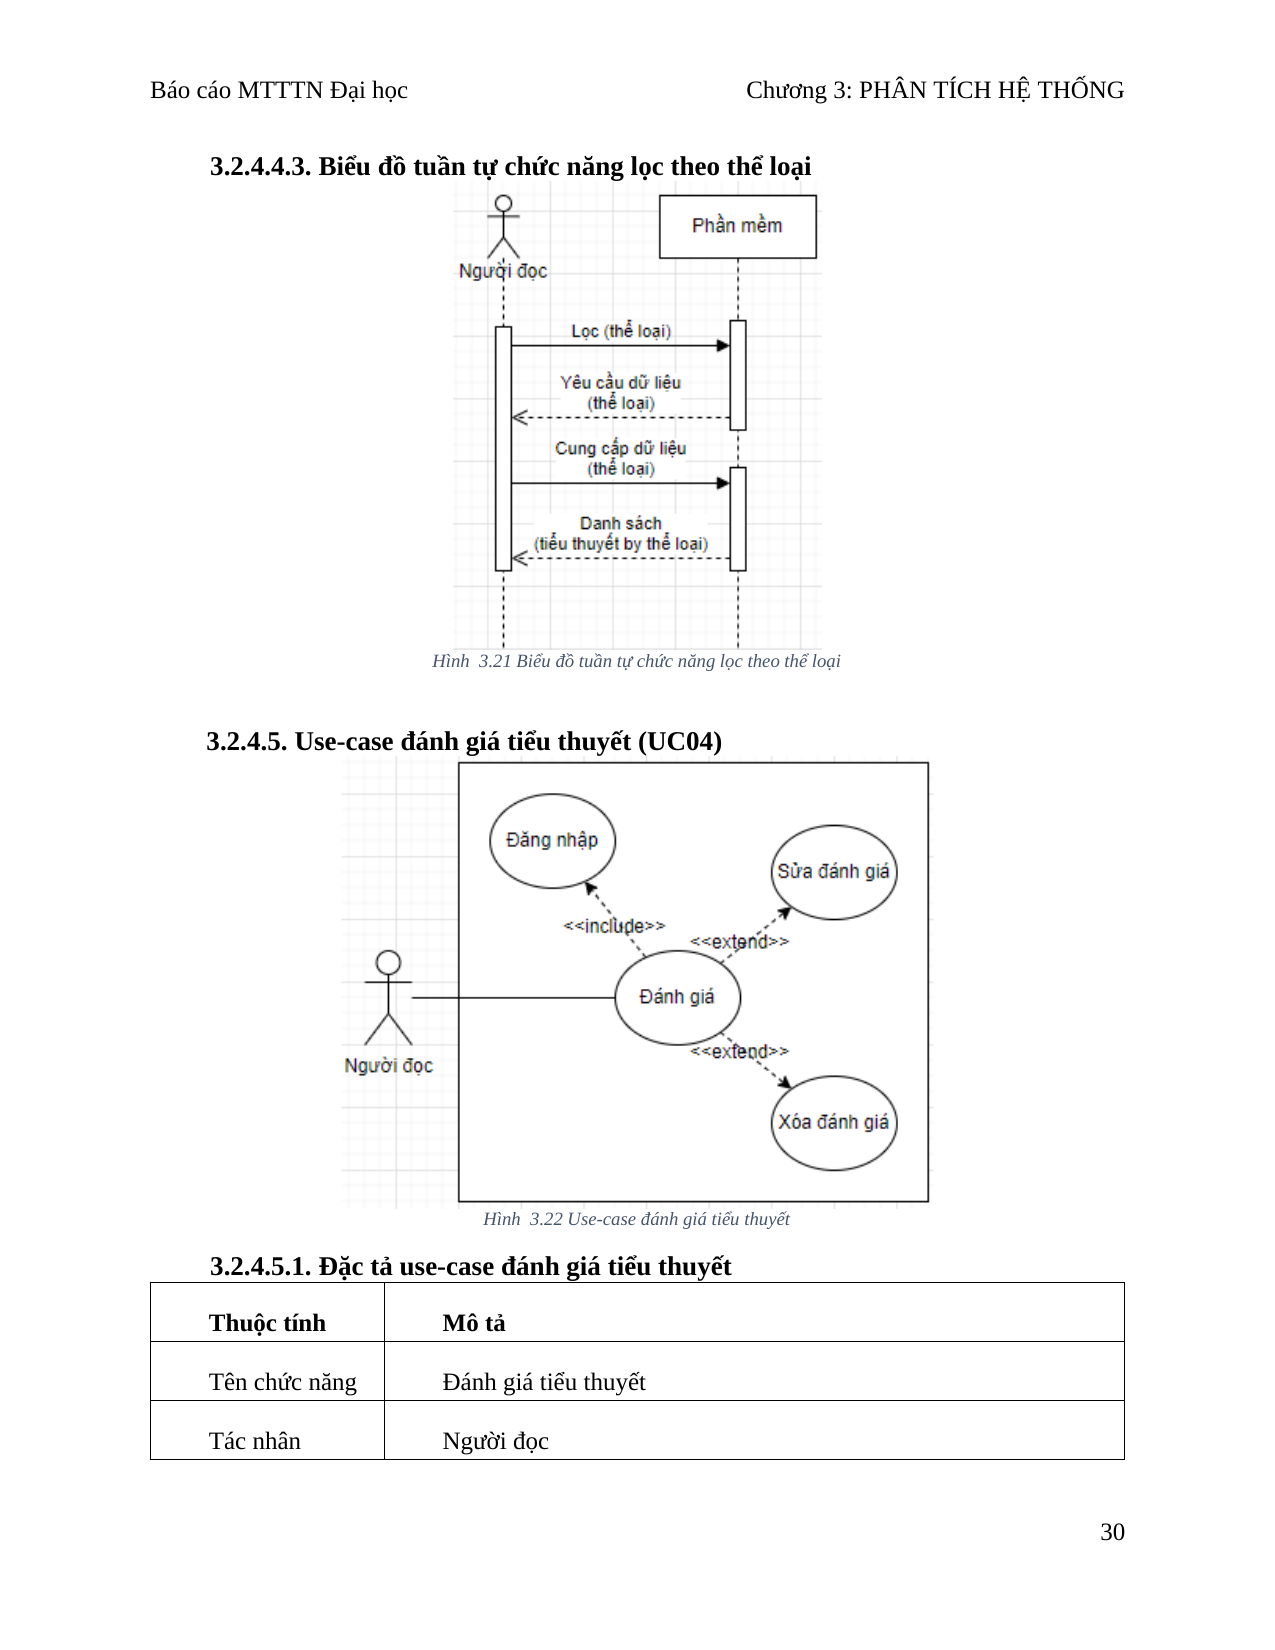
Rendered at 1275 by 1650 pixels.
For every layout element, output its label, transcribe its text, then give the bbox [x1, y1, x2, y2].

subtitle Biểu đồ tuần tự chức năng lọc theo thể loại [210, 150, 1125, 181]
table_cell Đánh giá tiểu thuyết [385, 1342, 1124, 1400]
table_header Thuộc tính [151, 1283, 384, 1341]
table_cell Người đọc [385, 1401, 1124, 1459]
table_cell Tên chức năng [151, 1342, 384, 1400]
picture [453, 181, 822, 650]
table_cell Tác nhân [151, 1401, 384, 1459]
subtitle Đặc tả use-case đánh giá tiểu thuyết [210, 1251, 1125, 1282]
subtitle Use-case đánh giá tiểu thuyết (UC04) [206, 725, 1125, 756]
table_header Mô tả [385, 1283, 1124, 1341]
picture [341, 756, 934, 1209]
